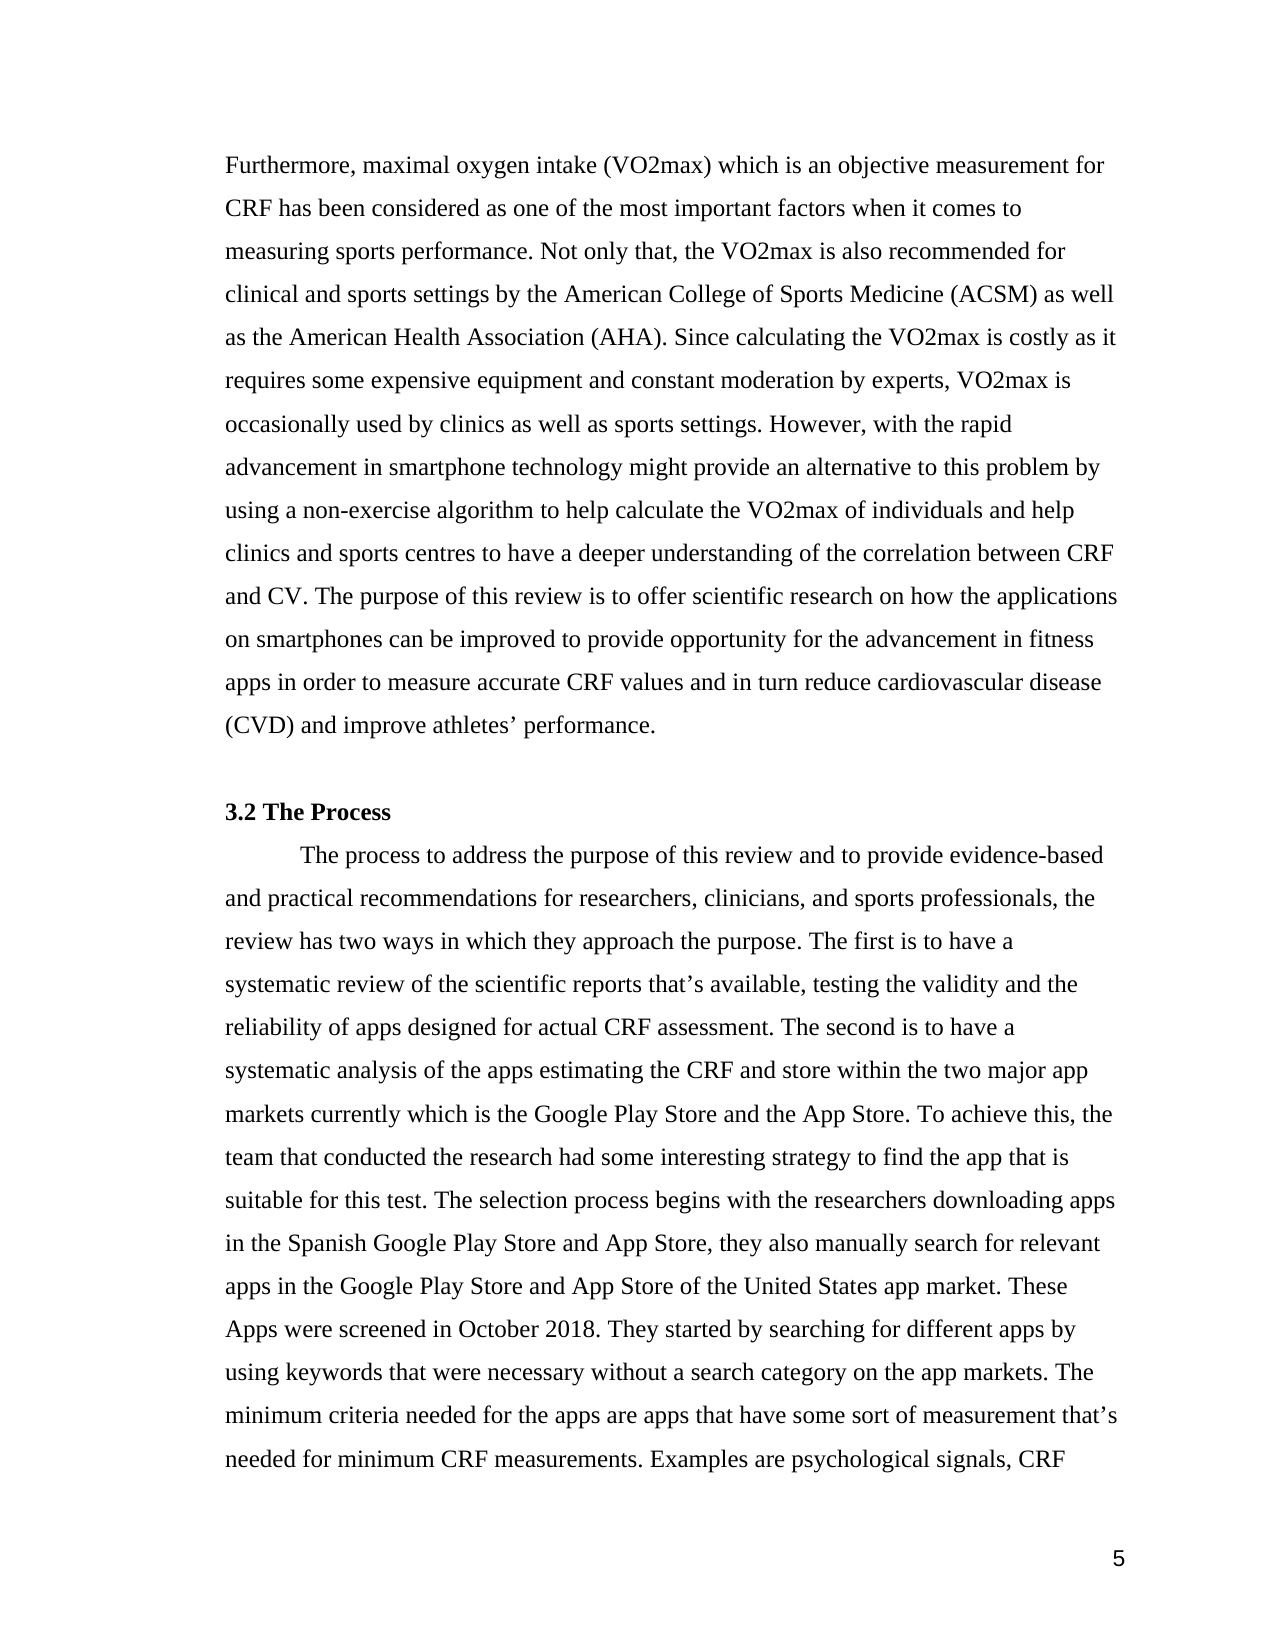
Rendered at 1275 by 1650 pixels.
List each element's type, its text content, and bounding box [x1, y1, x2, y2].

text 3.2 The Process [225, 797, 1125, 826]
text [225, 840, 1125, 1472]
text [225, 150, 1125, 739]
